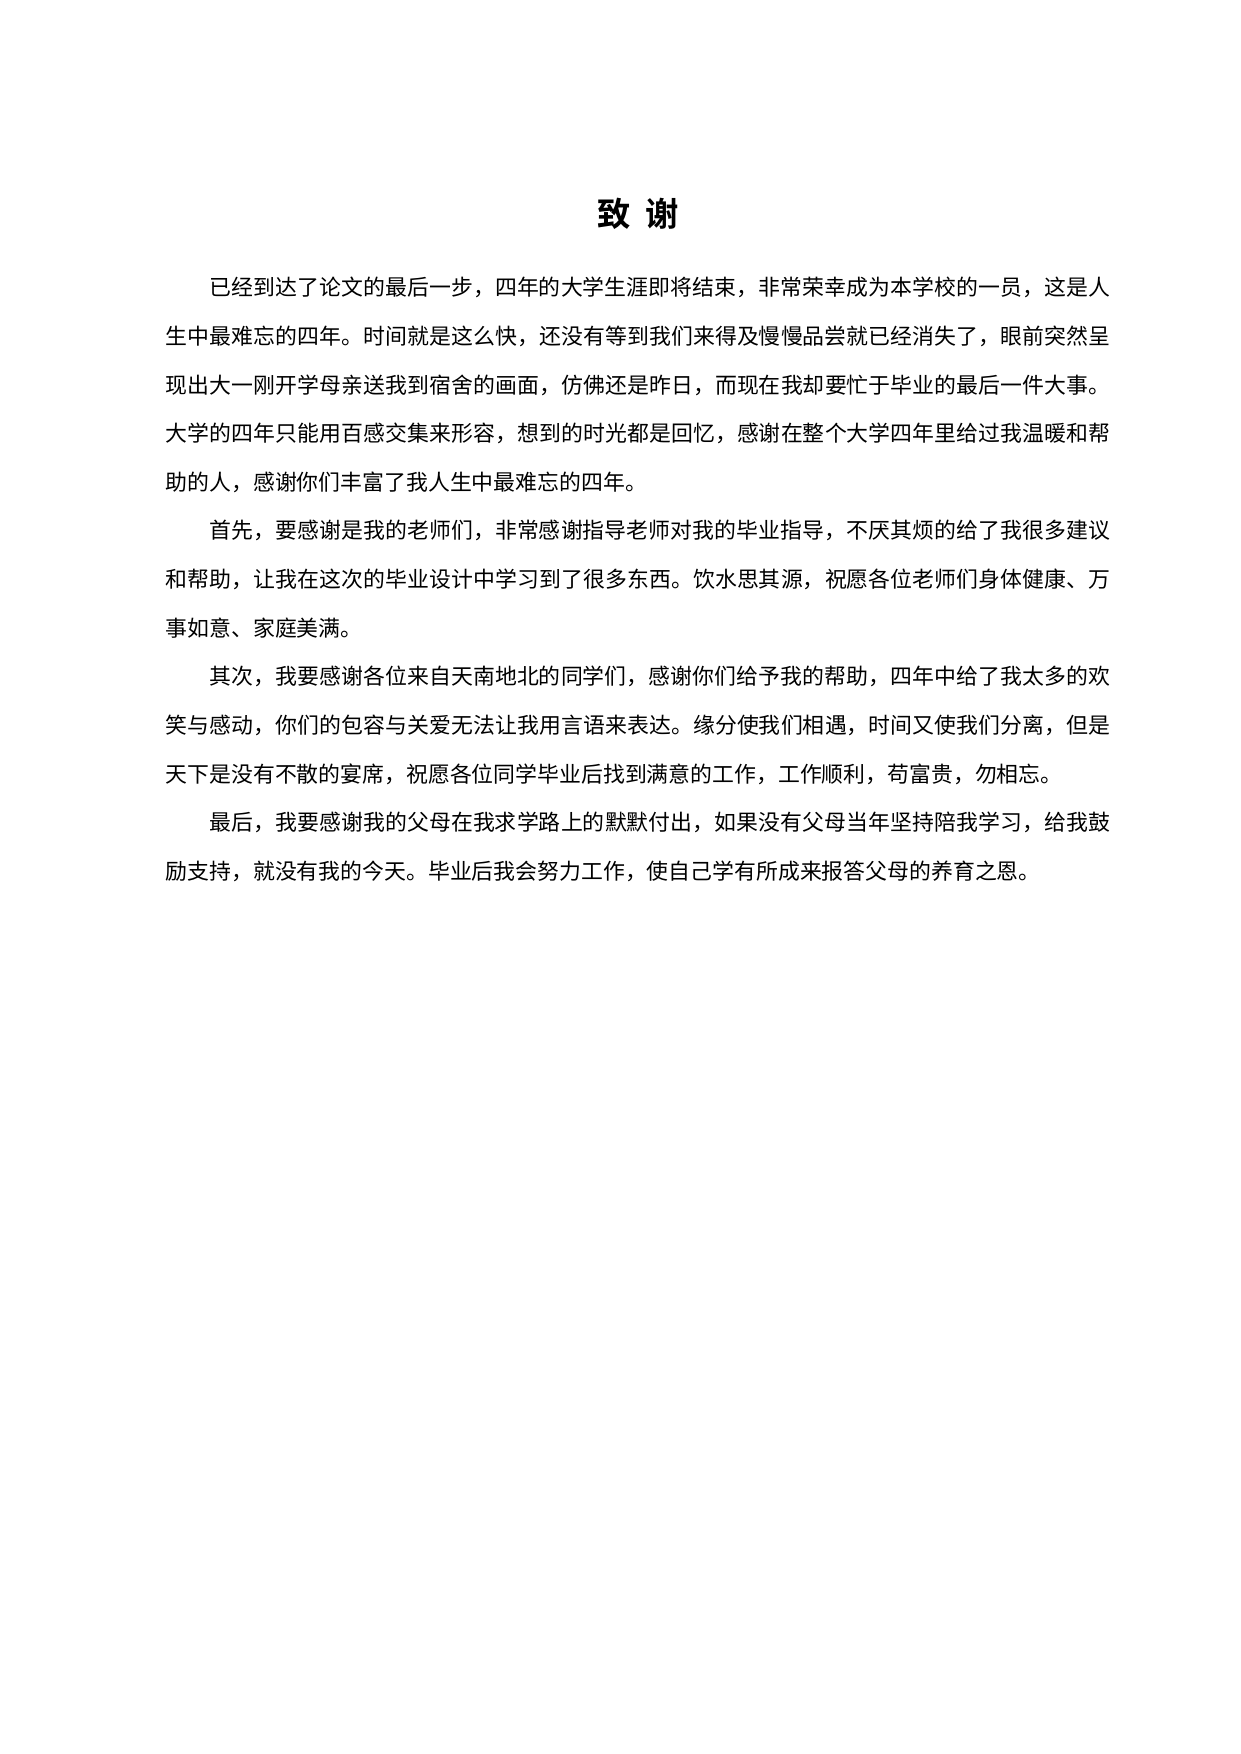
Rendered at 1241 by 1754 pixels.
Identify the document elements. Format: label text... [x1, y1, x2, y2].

text 最后，我要感谢我的父母在我求学路上的默默付出，如果没有父母当年坚持陪我学习，给我鼓励支持，就没有我的今天。毕业后我会努力工作，使自己学有所成来报答父母的养育之恩。 [165, 805, 1110, 886]
text 其次，我要感谢各位来自天南地北的同学们，感谢你们给予我的帮助，四年中给了我太多的欢笑与感动，你们的包容与关爱无法让我用言语来表达。缘分使我们相遇，时间又使我们分离，但是天下是没有不散的宴席，祝愿各位同学毕业后找到满意的工作，工作顺利，苟富贵，勿相忘。 [165, 659, 1110, 789]
text 已经到达了论文的最后一步，四年的大学生涯即将结束，非常荣幸成为本学校的一员，这是人生中最难忘的四年。时间就是这么快，还没有等到我们来得及慢慢品尝就已经消失了，眼前突然呈现出大一刚开学母亲送我到宿舍的画面，仿佛还是昨日，而现在我却要忙于毕业的最后一件大事。大学的四年只能用百感交集来形容，想到的时光都是回忆，感谢在整个大学四年里给过我温暖和帮助的人，感谢你们丰富了我人生中最难忘的四年。 [165, 270, 1110, 497]
text 首先，要感谢是我的老师们，非常感谢指导老师对我的毕业指导，不厌其烦的给了我很多建议和帮助，让我在这次的毕业设计中学习到了很多东西。饮水思其源，祝愿各位老师们身体健康、万事如意、家庭美满。 [165, 513, 1110, 643]
subtitle 致 谢 [165, 180, 1110, 245]
